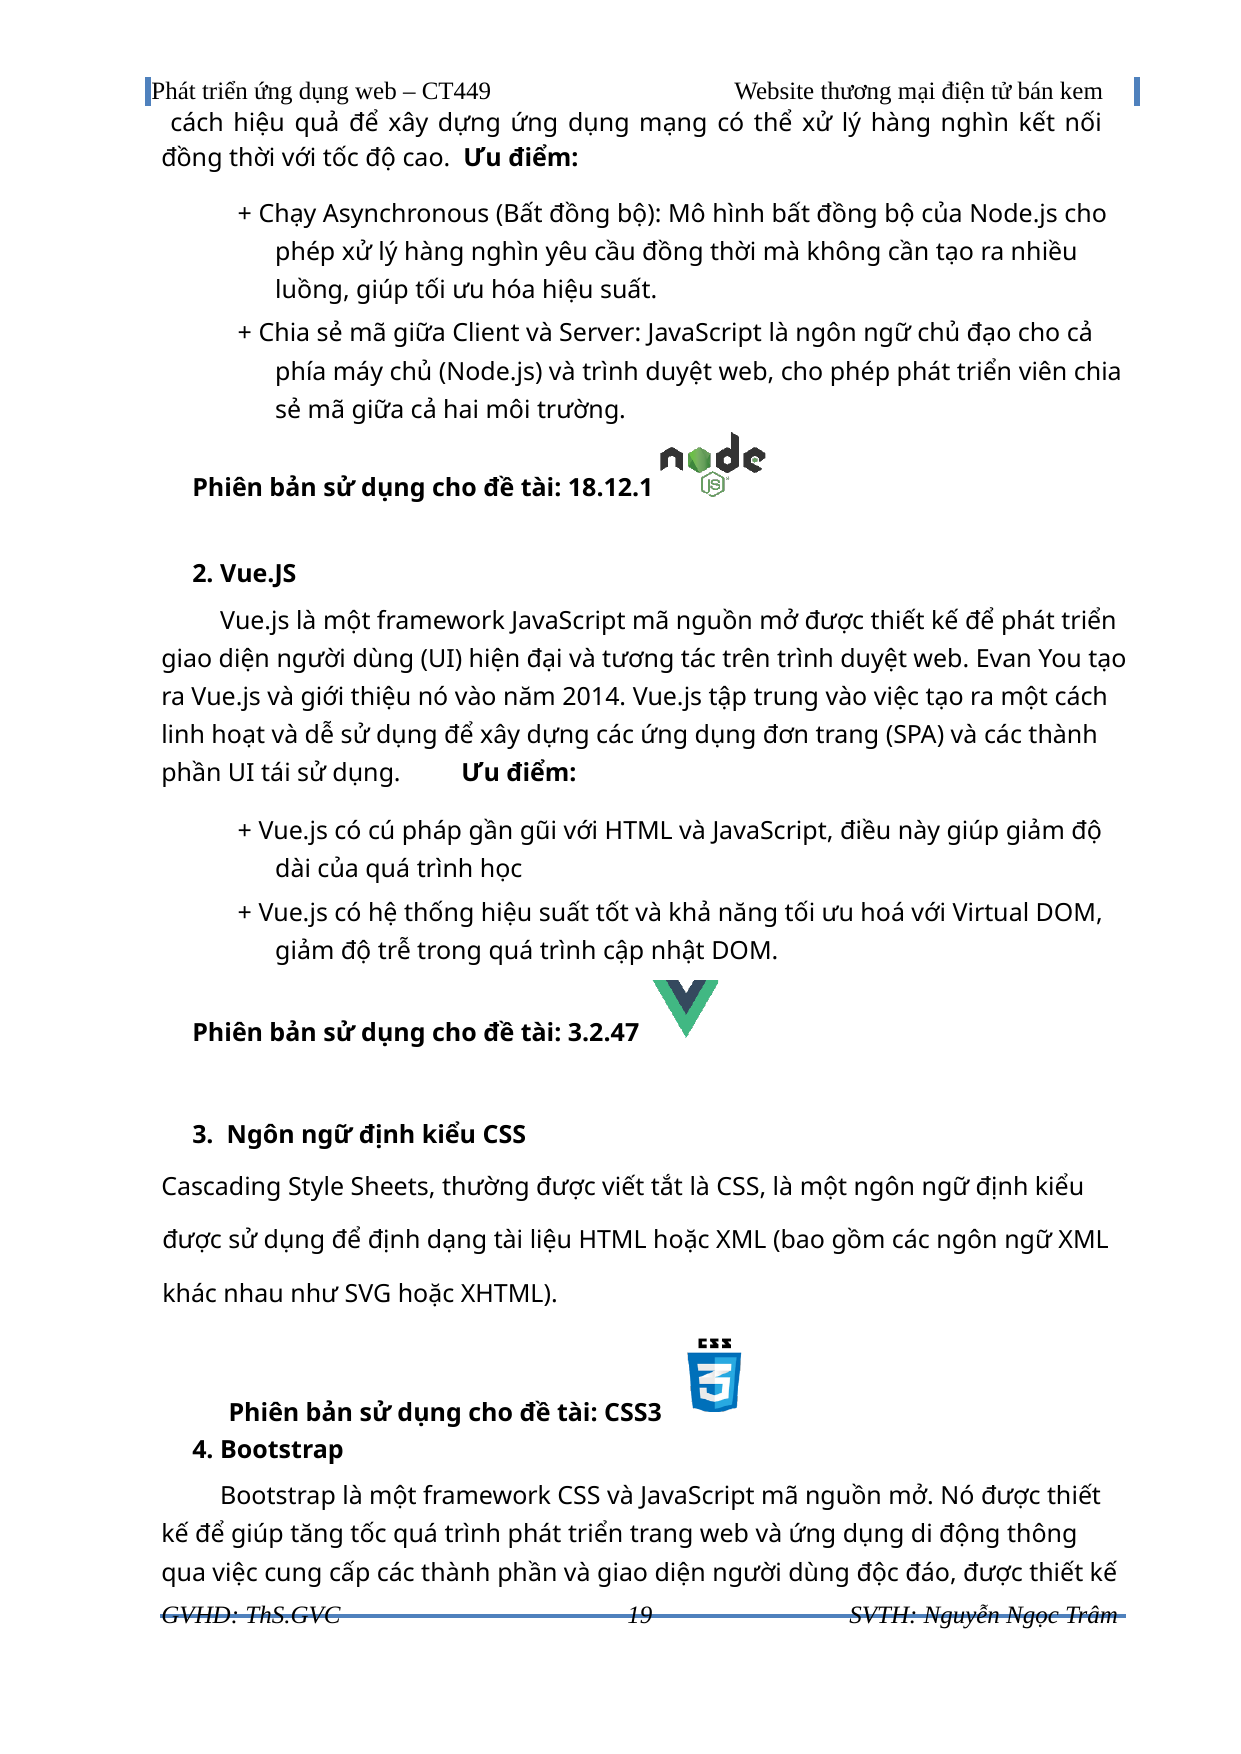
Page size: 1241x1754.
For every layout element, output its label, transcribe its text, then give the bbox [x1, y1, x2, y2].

text + Vue.js có hệ thống hiệu suất tốt và khả năng tối ưu hoá với Virtual DOM, giảm độ trễ trong quá trình cập nhật DOM. [237, 894, 1134, 966]
subtitle Phiên bản sử dụng cho đề tài: 3.2.47 [192, 976, 1165, 1049]
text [161, 1478, 1126, 1588]
picture [652, 975, 719, 1042]
subtitle Phiên bản sử dụng cho đề tài: CSS3 [228, 1330, 1165, 1428]
subtitle 3. Ngôn ngữ định kiểu CSS [192, 1116, 1165, 1150]
text + Chạy Asynchronous (Bất đồng bộ): Mô hình bất đồng bộ của Node.js cho phép xử lý hàng nghìn yêu cầu đồng thời mà không cần tạo ra nhiều luồng, giúp tối ưu hóa hiệu suất. [237, 196, 1133, 306]
picture [660, 432, 766, 497]
text + Chia sẻ mã giữa Client và Server: JavaScript là ngôn ngữ chủ đạo cho cả phía máy chủ (Node.js) và trình duyệt web, cho phép phát triển viên chia sẻ mã giữa cả hai môi trường. [237, 315, 1135, 425]
picture [668, 1330, 760, 1421]
subtitle 2. Vue.JS [192, 556, 1165, 590]
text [161, 105, 1103, 174]
subtitle Phiên bản sử dụng cho đề tài: 18.12.1 [192, 432, 1165, 504]
text Vue.js là một framework JavaScript mã nguồn mở được thiết kế để phát triển giao diện người dùng (UI) hiện đại và tương tác trên trình duyệt web. Evan You tạo ra Vue.js và giới thiệu nó vào năm 2014. Vue.js tập trung vào việc tạo ra một cách linh hoạt và dễ sử dụng để xây dựng các ứng dụng đơn trang (SPA) và các thành phần UI tái sử dụng. Ưu điểm: [161, 602, 1140, 789]
text + Vue.js có cú pháp gần gũi với HTML và JavaScript, điều này giúp giảm độ dài của quá trình học [237, 812, 1129, 884]
subtitle 4. Bootstrap [192, 1432, 1165, 1466]
text Cascading Style Sheets, thường được viết tắt là CSS, là một ngôn ngữ định kiểu được sử dụng để định dạng tài liệu HTML hoặc XML (bao gồm các ngôn ngữ XML khác nhau như SVG hoặc XHTML). [161, 1168, 1122, 1310]
